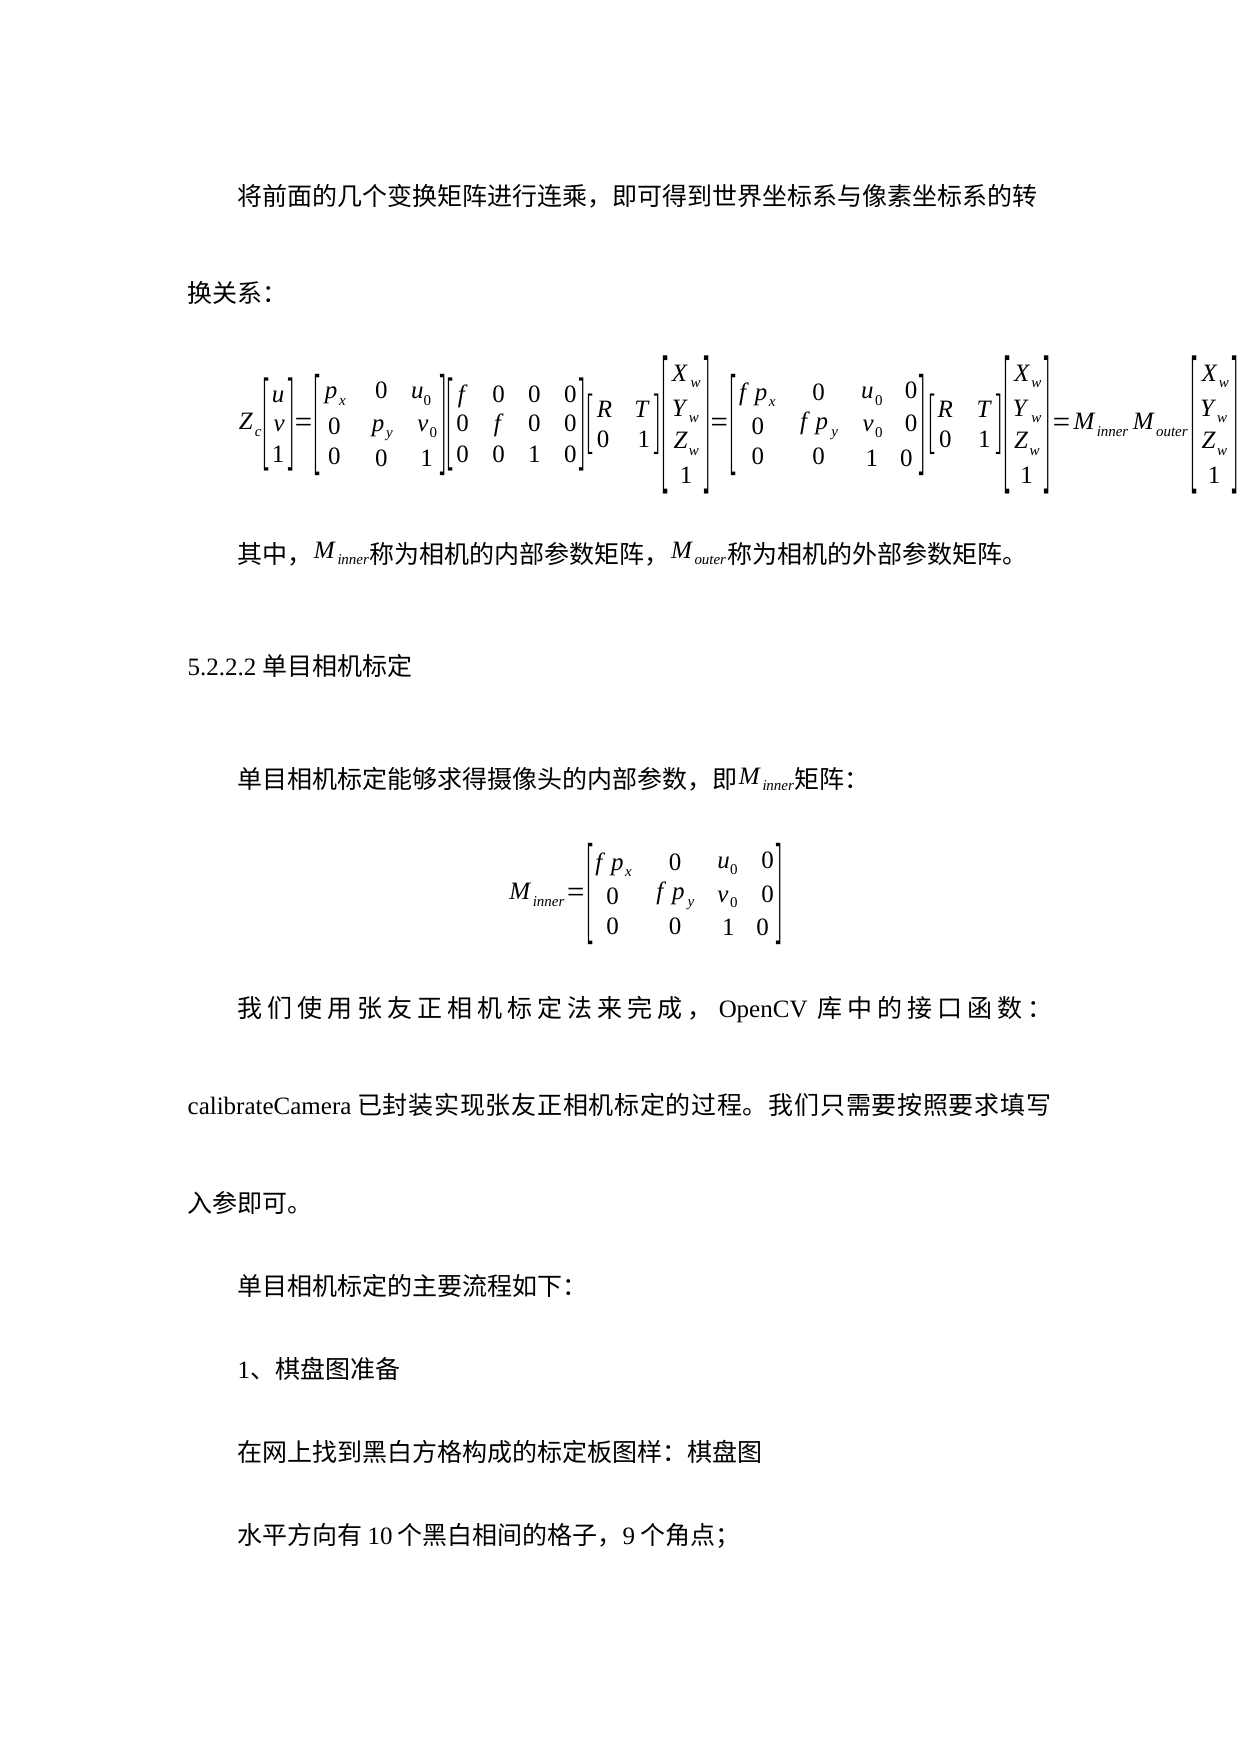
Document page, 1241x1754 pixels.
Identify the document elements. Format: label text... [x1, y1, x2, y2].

text 水平方向有10个黑白相间的格子，9个角点； [187, 1501, 1053, 1566]
text 其中，称为相机的内部参数矩阵，称为相机的外部参数矩阵。 [187, 520, 1053, 585]
text 在网上找到黑白方格构成的标定板图样：棋盘图 [187, 1418, 1053, 1483]
text 单目相机标定的主要流程如下： [187, 1252, 1053, 1317]
text 我们使用张友正相机标定法来完成，OpenCV库中的接口函数：calibrateCamera已封装实现张友正相机标定的过程。我们只需要按照要求填写入参即可。 [187, 974, 1053, 1234]
subtitle 5.2.2.2 单目相机标定 [187, 632, 1053, 697]
text 1、棋盘图准备 [187, 1335, 1053, 1400]
text 单目相机标定能够求得摄像头的内部参数，即矩阵： [187, 746, 1053, 811]
text 将前面的几个变换矩阵进行连乘，即可得到世界坐标系与像素坐标系的转换关系： [187, 162, 1053, 324]
